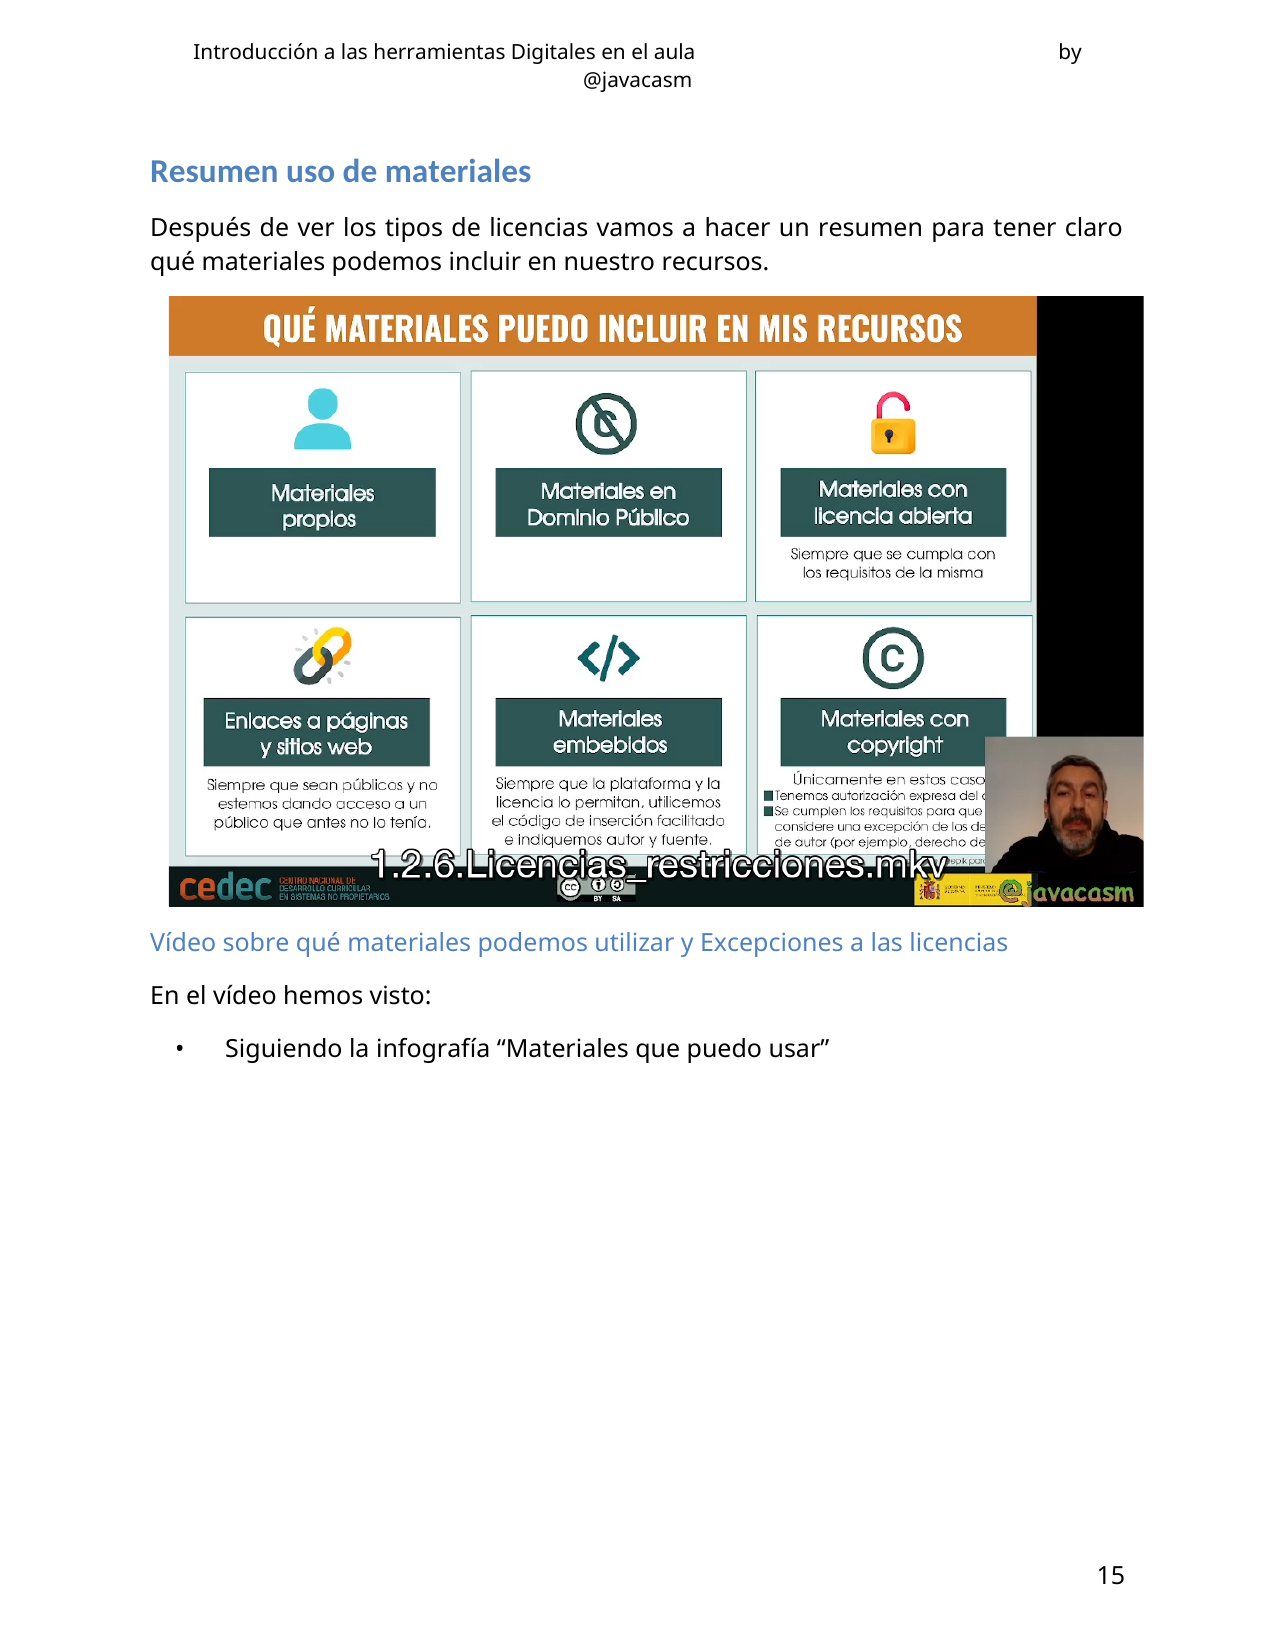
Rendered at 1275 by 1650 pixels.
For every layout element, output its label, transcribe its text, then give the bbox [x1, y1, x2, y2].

picture [168, 296, 1144, 907]
text En el vídeo hemos visto: [150, 978, 1125, 1012]
subtitle Resumen uso de materiales [150, 150, 1125, 191]
list Siguiendo la infografía “Materiales que puedo usar” [175, 1031, 1125, 1065]
text Después de ver los tipos de licencias vamos a hacer un resumen para tener claro qué materiales podemos incluir en nuestro recursos. [150, 209, 1125, 278]
text Vídeo sobre qué materiales podemos utilizar y Excepciones a las licencias [150, 925, 1125, 959]
